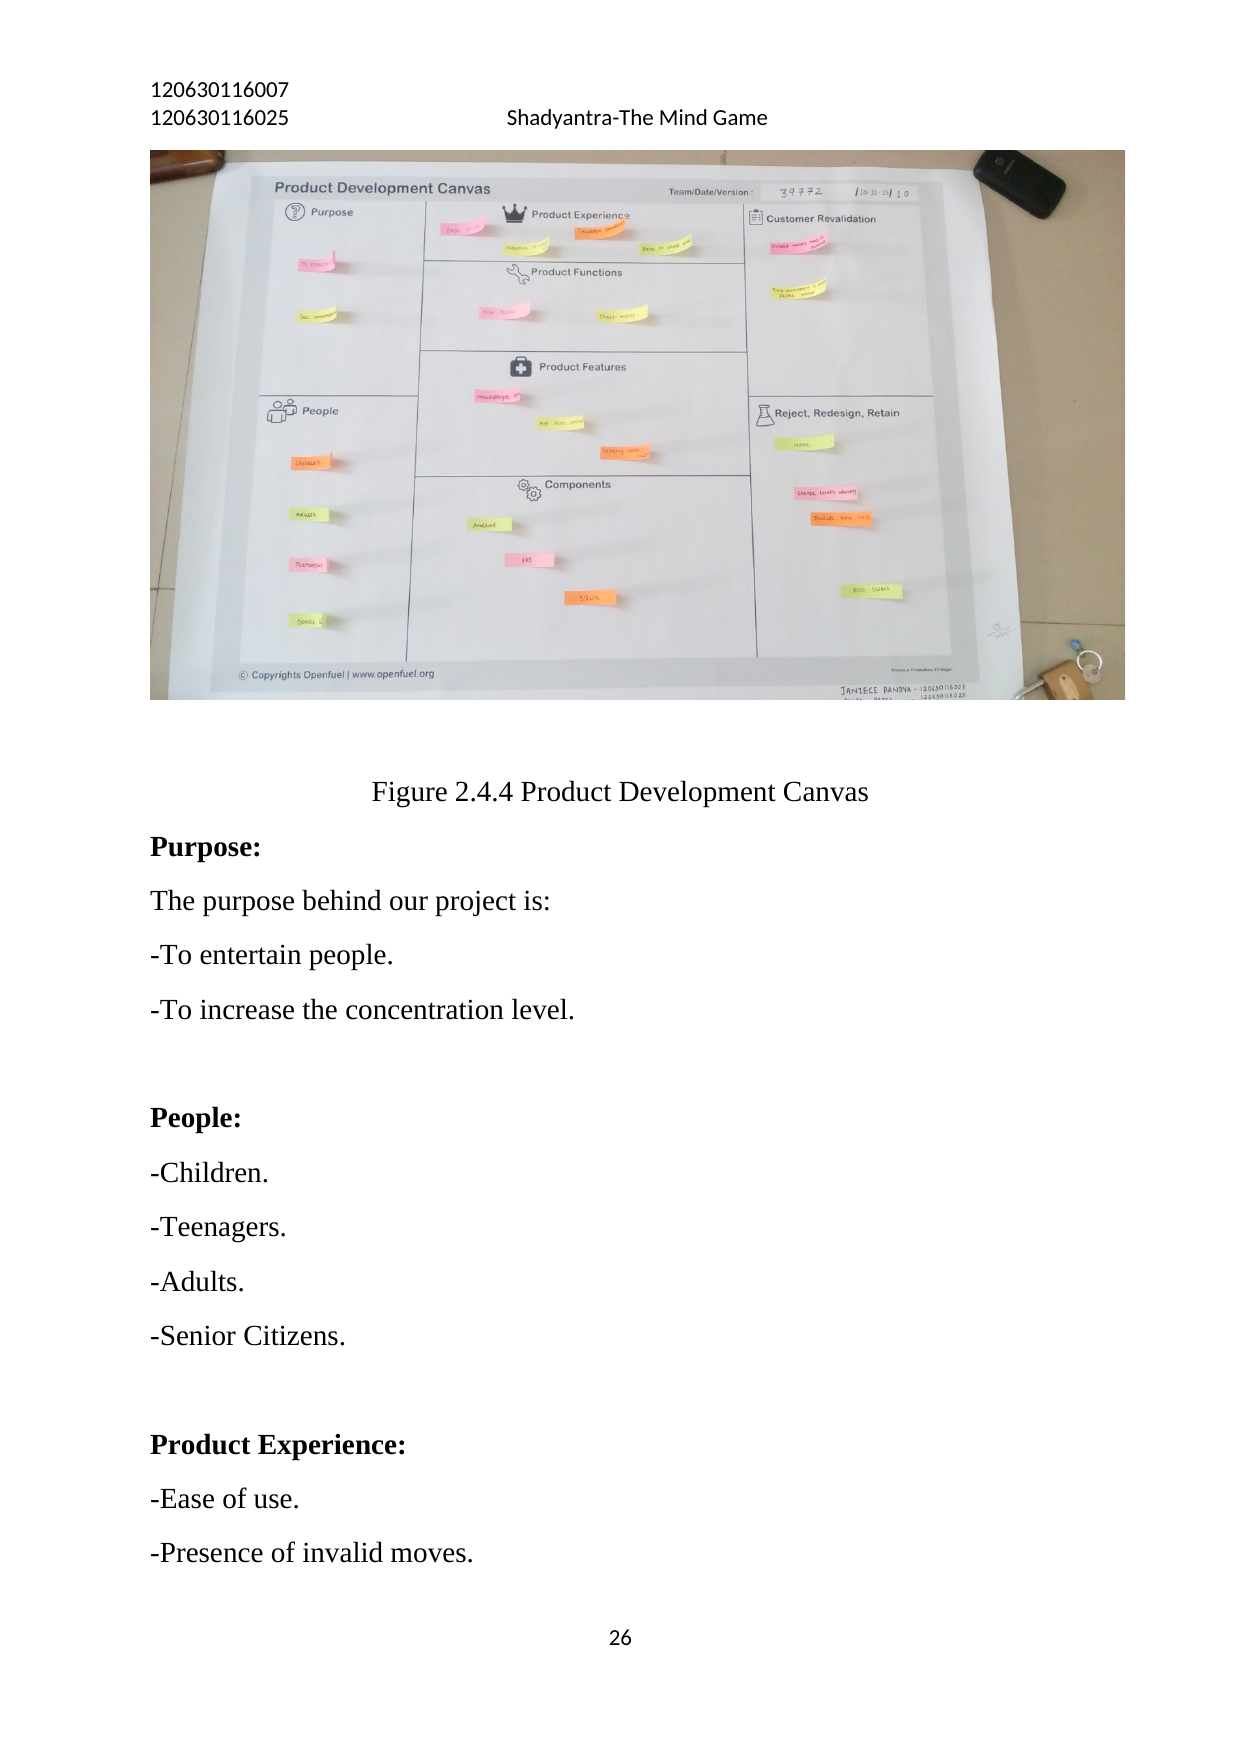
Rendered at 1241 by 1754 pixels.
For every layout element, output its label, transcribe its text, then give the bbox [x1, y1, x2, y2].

text The purpose behind our project is: [150, 883, 1090, 917]
text People: [150, 1101, 1090, 1134]
picture [150, 150, 1125, 700]
text Product Experience: [150, 1427, 1090, 1460]
text -Children. [150, 1155, 1090, 1188]
text -Teenagers. [150, 1209, 1090, 1243]
text -Senior Citizens. [150, 1318, 1090, 1352]
text -To increase the concentration level. [150, 992, 1090, 1025]
text -Presence of invalid moves. [150, 1536, 1090, 1569]
text -Adults. [150, 1264, 1090, 1297]
text -To entertain people. [150, 937, 1090, 971]
text -Ease of use. [150, 1481, 1090, 1515]
text Purpose: [150, 829, 1090, 862]
text Figure 2.4.4 Product Development Canvas [150, 774, 1090, 808]
